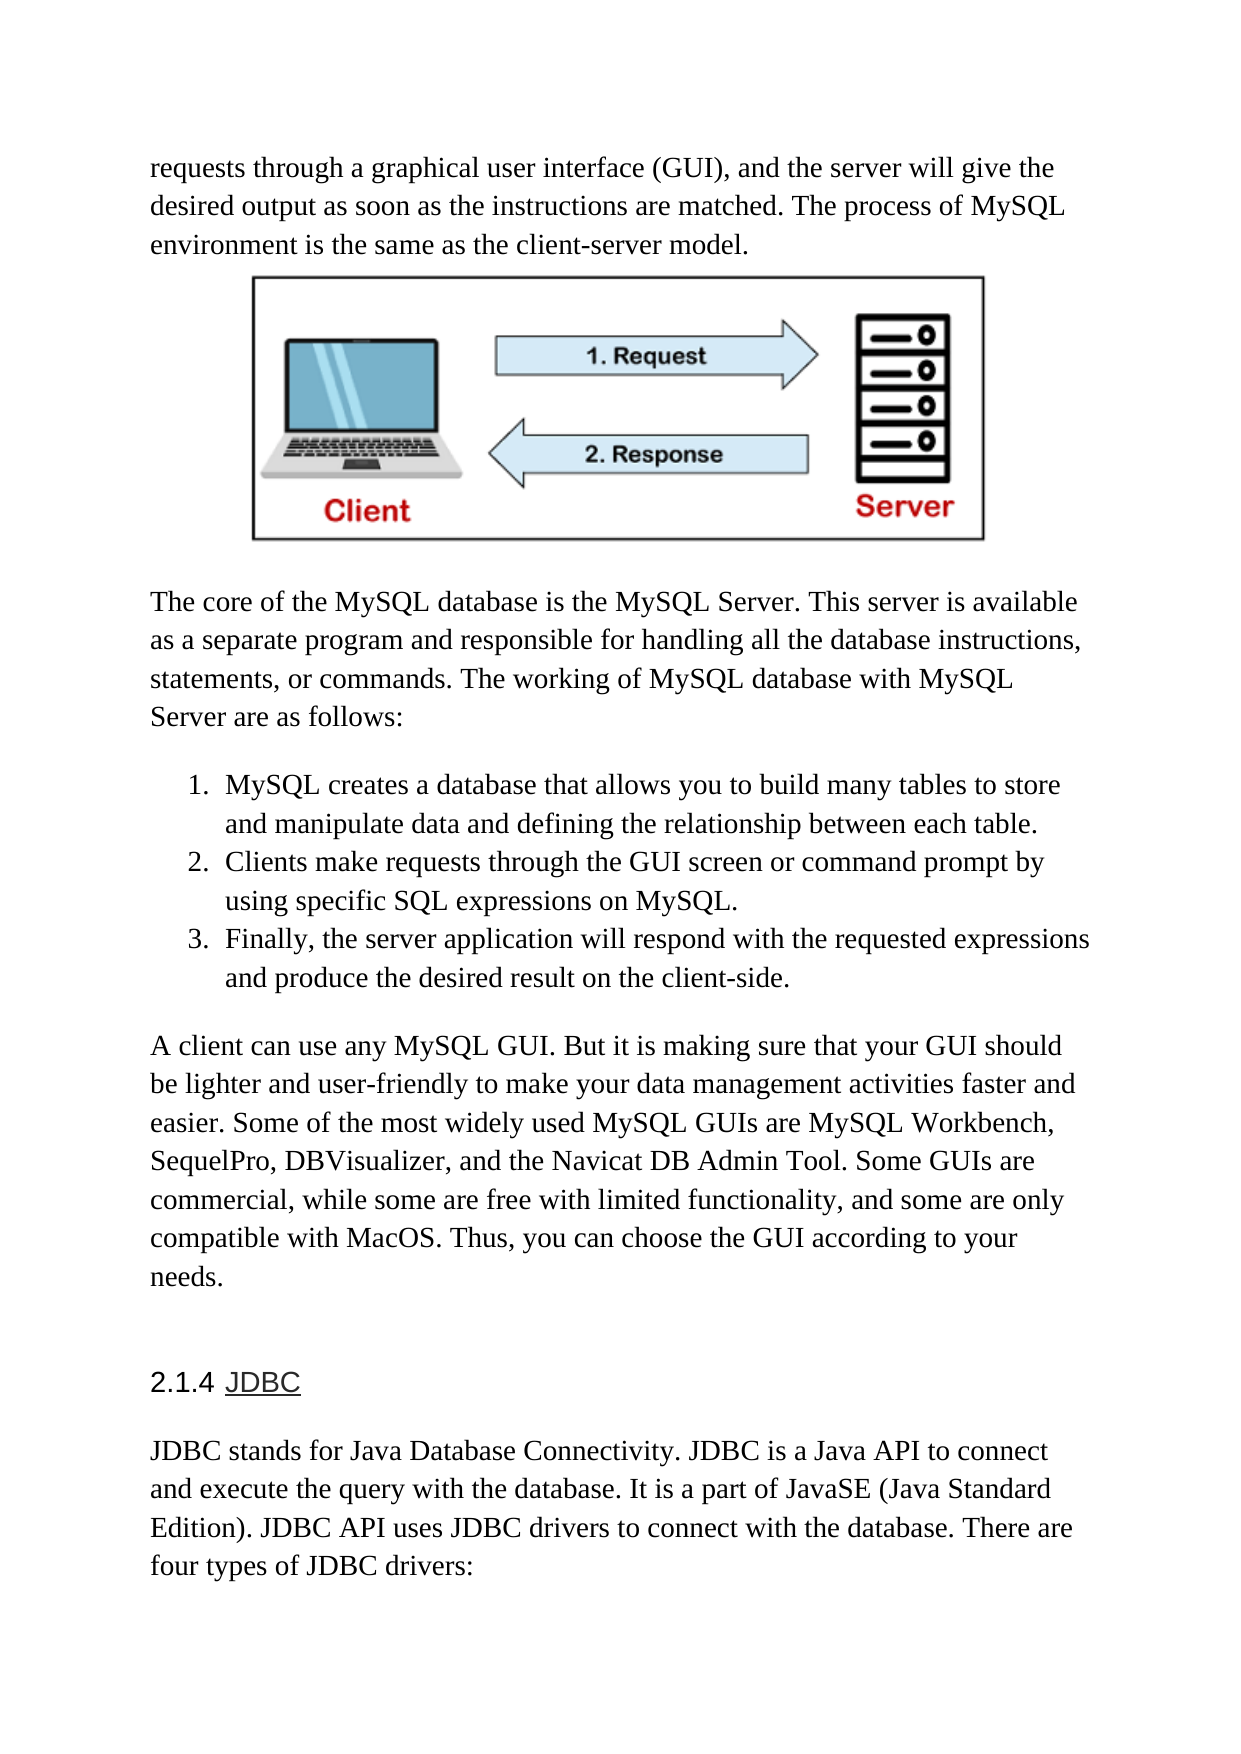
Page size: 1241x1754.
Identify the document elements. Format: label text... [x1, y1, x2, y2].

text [150, 150, 1090, 261]
list MySQL creates a database that allows you to build many tables to store and manipulate data and defining the relationship between each table. [187, 767, 1090, 839]
text A client can use any MySQL GUI. But it is making sure that your GUI should be lighter and user-friendly to make your data management activities faster and easier. Some of the most widely used MySQL GUIs are MySQL Workbench, SequelPro, DBVisualizer, and the Navicat DB Admin Tool. Some GUIs are commercial, while some are free with limited functionality, and some are only compatible with MacOS. Thus, you can choose the GUI according to your needs. [150, 1028, 1090, 1292]
list JDBC [150, 1365, 1090, 1399]
text JDBC stands for Java Database Connectivity. JDBC is a Java API to connect and execute the query with the database. It is a part of JavaSE (Java Standard Edition). JDBC API uses JDBC drivers to connect with the database. There are four types of JDBC drivers: [150, 1433, 1090, 1582]
text The core of the MySQL database is the MySQL Server. This server is available as a separate program and responsible for handling all the database instructions, statements, or commands. The working of MySQL database with MySQL Server are as follows: [150, 584, 1090, 733]
picture [246, 265, 994, 551]
list Finally, the server application will respond with the requested expressions and produce the desired result on the client-side. [187, 921, 1090, 993]
list Clients make requests through the GUI screen or command prompt by using specific SQL expressions on MySQL. [187, 844, 1090, 916]
